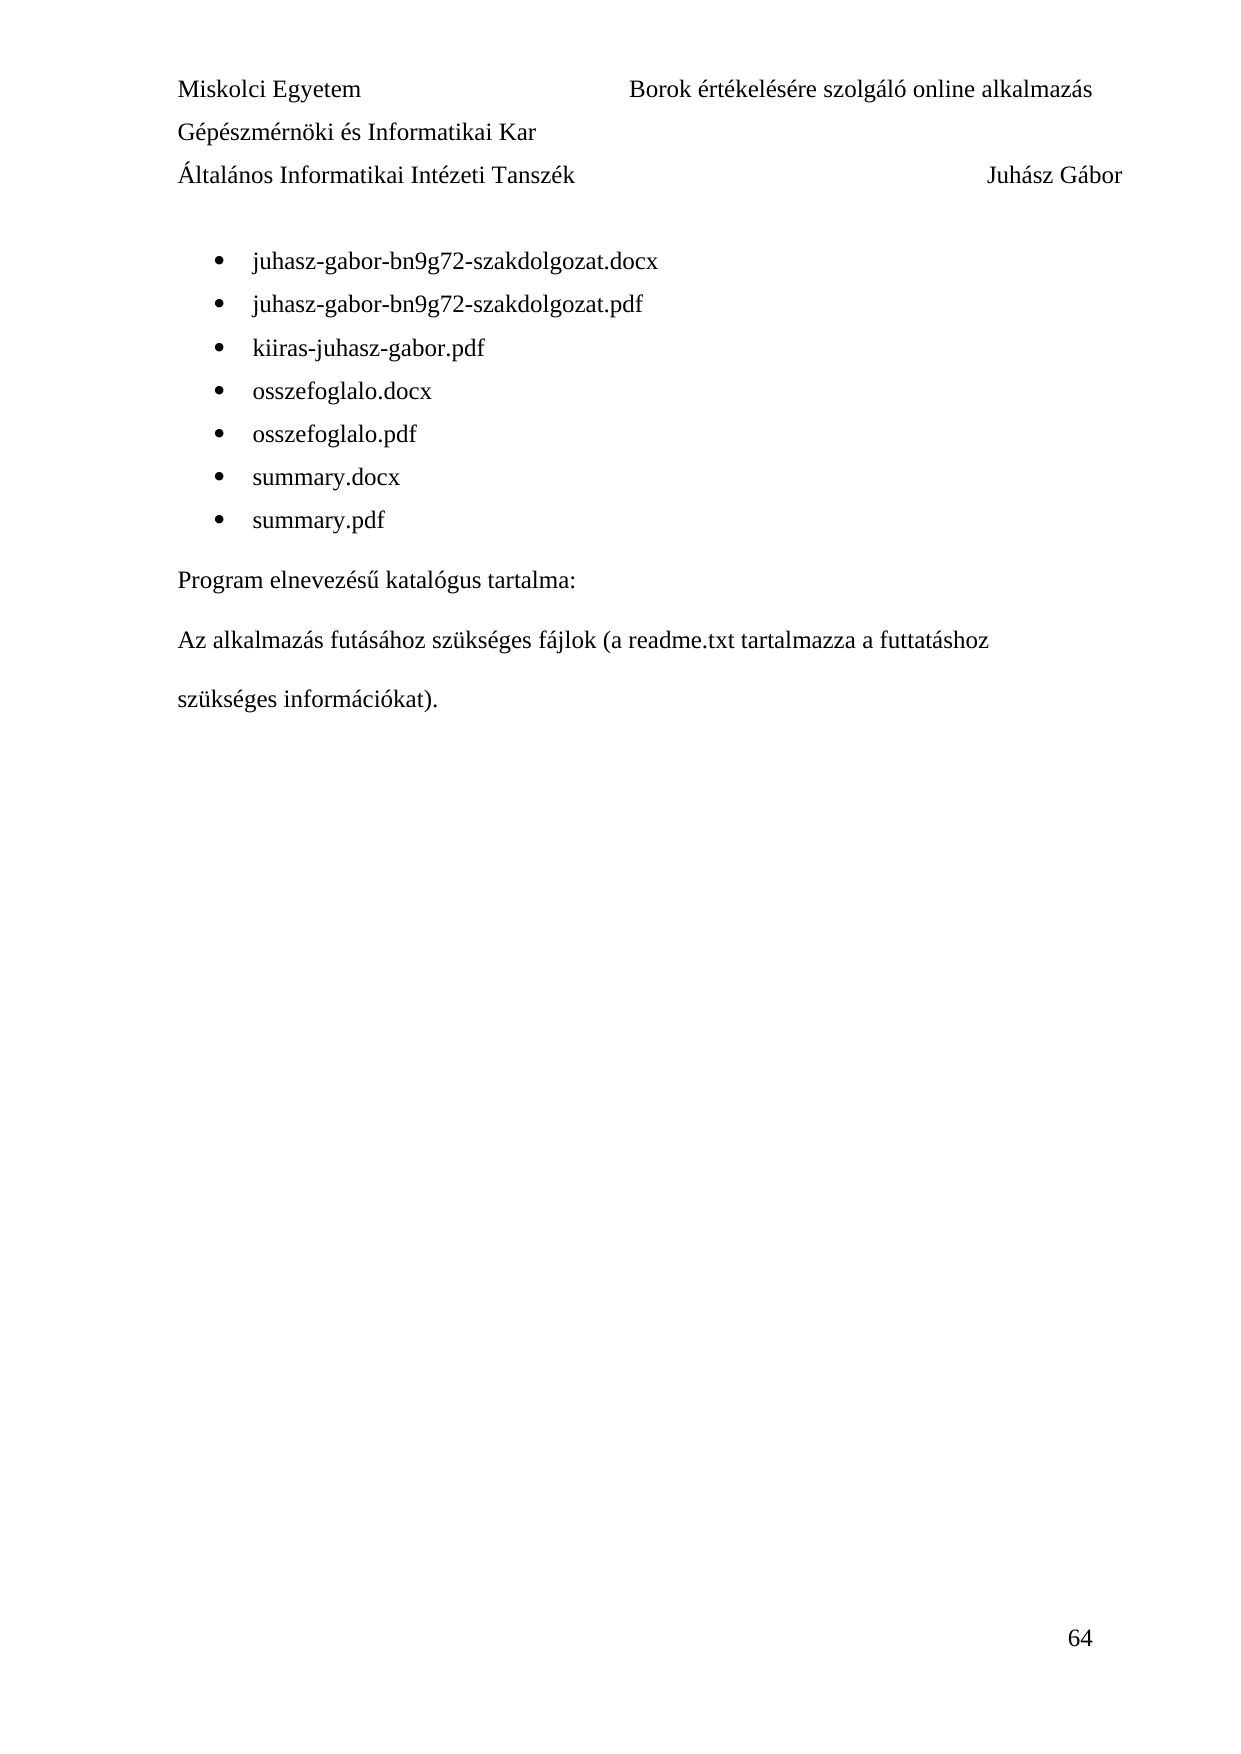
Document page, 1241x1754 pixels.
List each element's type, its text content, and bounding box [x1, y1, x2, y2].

list osszefoglalo.pdf [215, 419, 1092, 448]
text Az alkalmazás futásához szükséges fájlok (a readme.txt tartalmazza a futtatáshoz [177, 625, 1092, 653]
text szükséges információkat). [177, 684, 1092, 713]
list osszefoglalo.docx [215, 376, 1092, 404]
list juhasz-gabor-bn9g72-szakdolgozat.pdf [215, 289, 1092, 318]
list summary.docx [215, 462, 1092, 491]
list summary.pdf [215, 505, 1092, 534]
text Program elnevezésű katalógus tartalma: [177, 565, 1092, 594]
list kiiras-juhasz-gabor.pdf [215, 333, 1092, 361]
list juhasz-gabor-bn9g72-szakdolgozat.docx [215, 246, 1092, 275]
